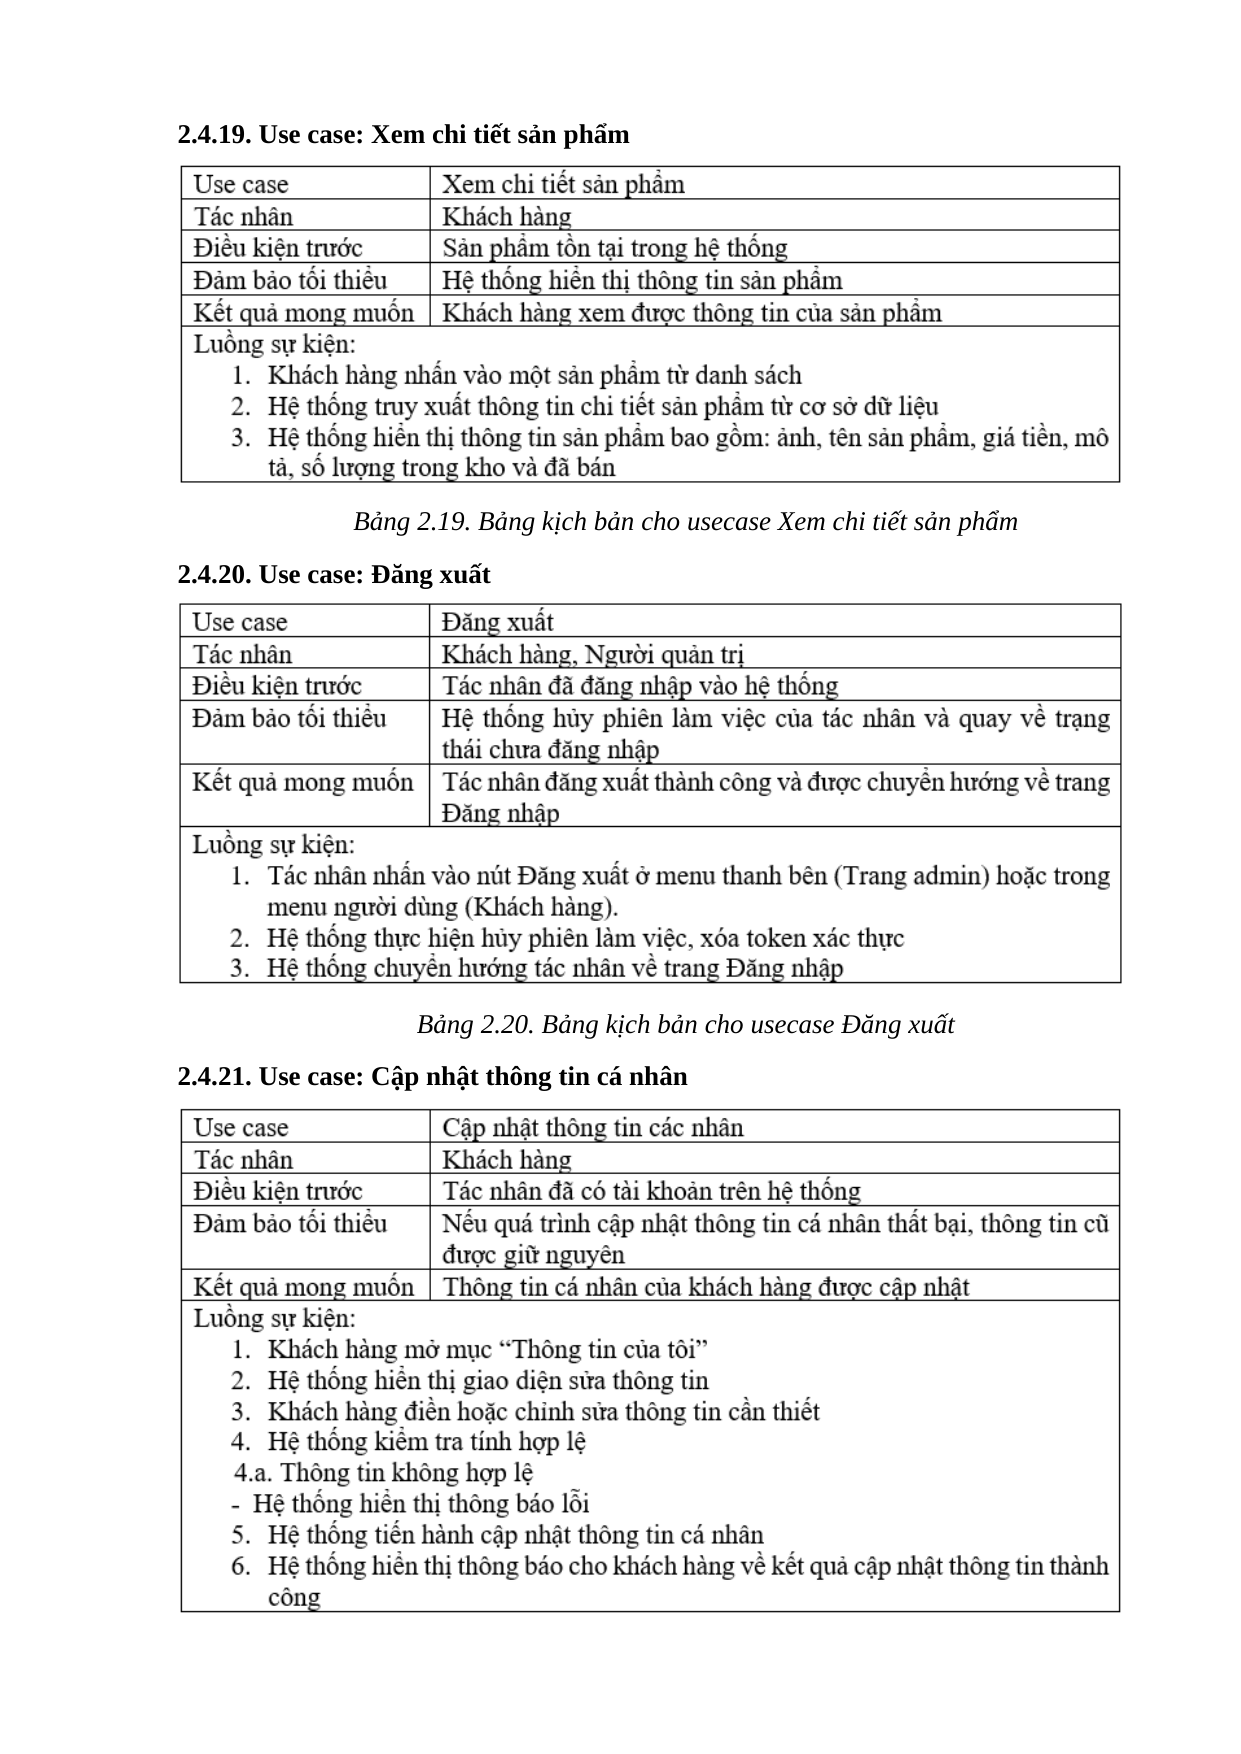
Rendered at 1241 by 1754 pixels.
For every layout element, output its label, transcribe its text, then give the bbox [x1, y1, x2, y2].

text Bảng 2.19. Bảng kịch bản cho usecase Xem chi tiết sản phẩm [252, 505, 1122, 536]
picture [177, 601, 1123, 986]
subtitle 2.4.19. Use case: Xem chi tiết sản phẩm [177, 118, 1122, 149]
subtitle 2.4.21. Use case: Cập nhật thông tin cá nhân [177, 1061, 1122, 1092]
picture [177, 1104, 1123, 1615]
subtitle 2.4.20. Use case: Đăng xuất [177, 558, 1122, 589]
picture [177, 162, 1123, 484]
text Bảng 2.20. Bảng kịch bản cho usecase Đăng xuất [252, 1008, 1122, 1039]
